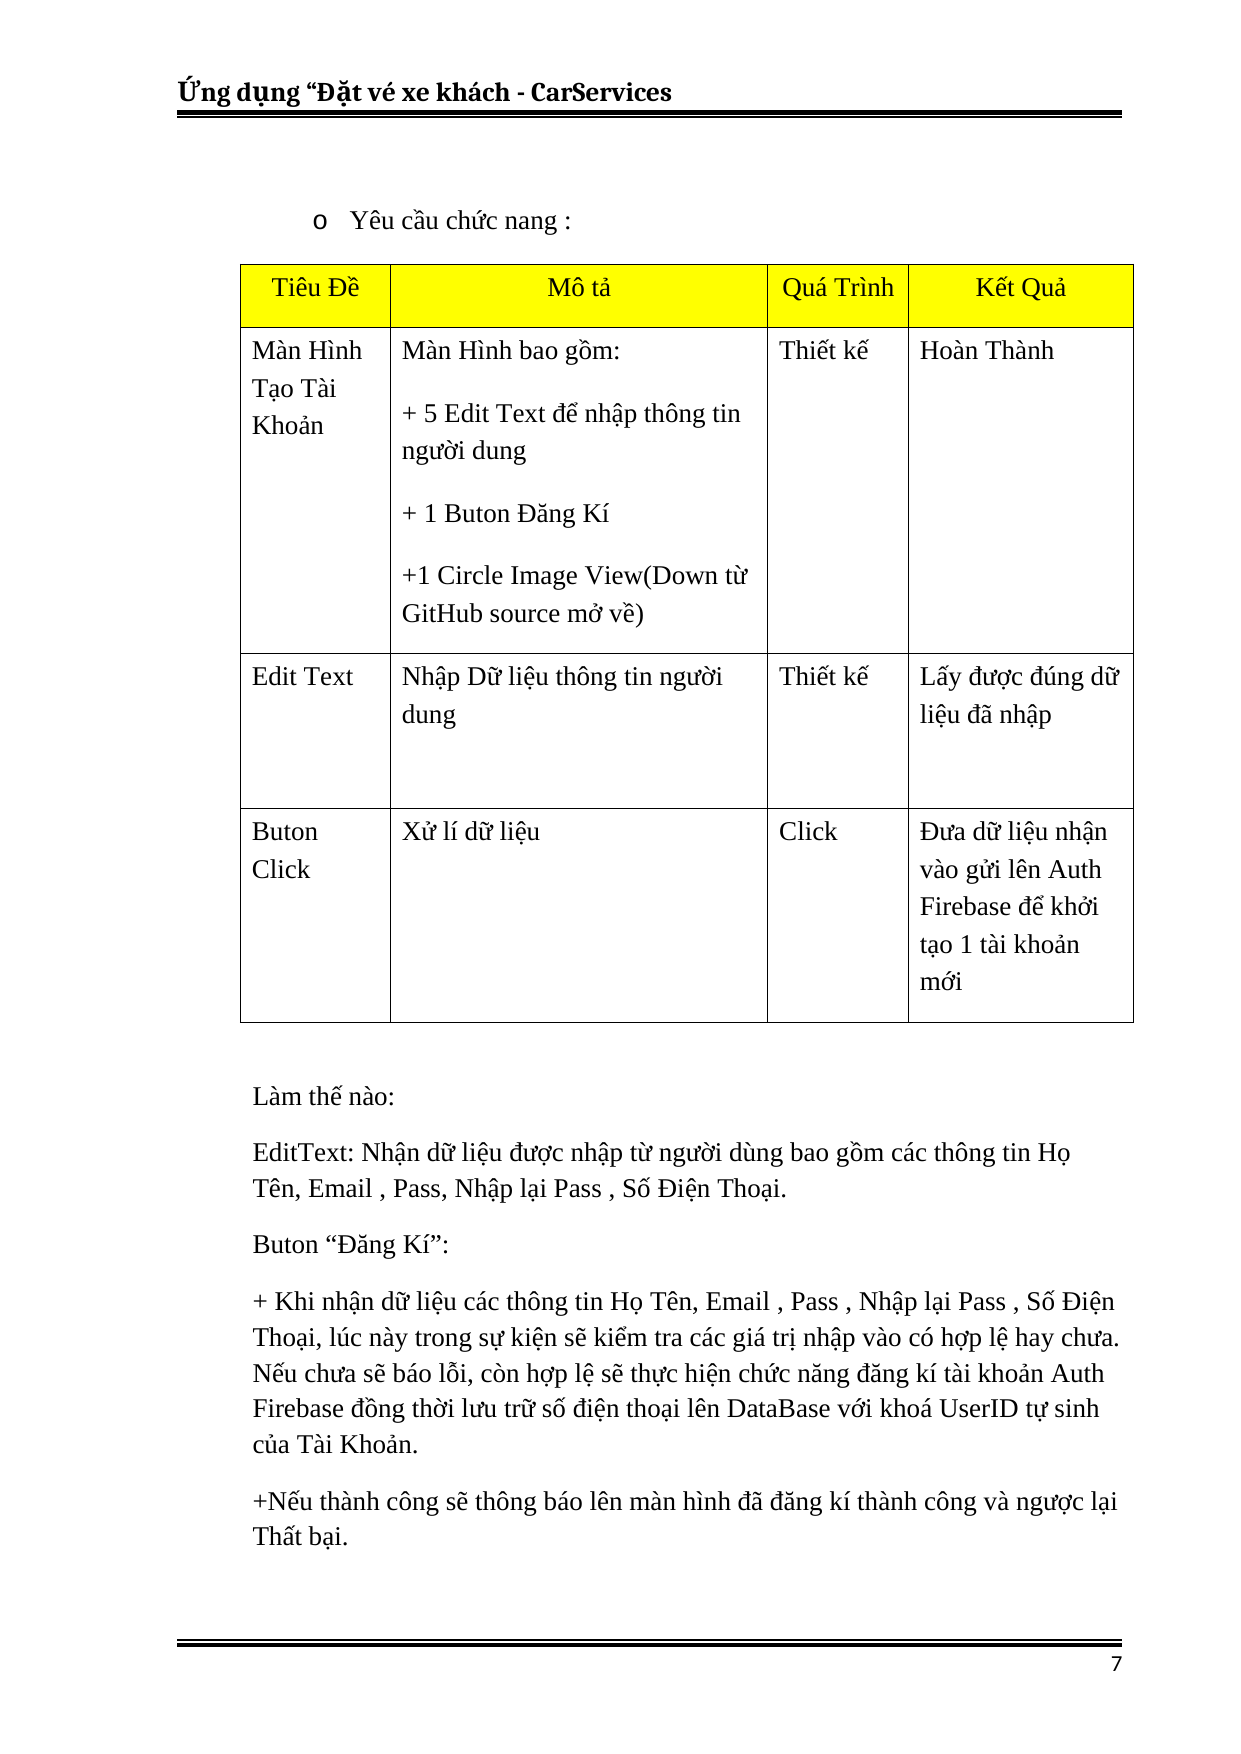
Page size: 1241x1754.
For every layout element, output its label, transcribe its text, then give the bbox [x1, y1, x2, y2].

text EditText: Nhận dữ liệu được nhập từ người dùng bao gồm các thông tin Họ Tên, Email , Pass, Nhập lại Pass , Số Điện Thoại. [252, 1136, 1122, 1203]
table_header Kết Quả [909, 265, 1133, 327]
table_cell Hoàn Thành [909, 328, 1133, 653]
table_cell Màn Hình Tạo Tài Khoản [241, 328, 390, 653]
table_cell Buton Click [241, 809, 390, 1022]
list Yêu cầu chức nang : [312, 204, 1122, 238]
text + Khi nhận dữ liệu các thông tin Họ Tên, Email , Pass , Nhập lại Pass , Số Điện Thoại, lúc này trong sự kiện sẽ kiểm tra các giá trị nhập vào có hợp lệ hay chưa. Nếu chưa sẽ báo lỗi, còn hợp lệ sẽ thực hiện chức năng đăng kí tài khoản Auth Firebase đồng thời lưu trữ số điện thoại lên DataBase với khoá UserID tự sinh của Tài Khoản. [252, 1285, 1122, 1459]
table_cell Nhập Dữ liệu thông tin người dung [391, 654, 767, 808]
table_header Mô tả [391, 265, 767, 327]
table_cell Lấy được đúng dữ liệu đã nhập [909, 654, 1133, 808]
text +Nếu thành công sẽ thông báo lên màn hình đã đăng kí thành công và ngược lại Thất bại. [252, 1485, 1122, 1552]
table_cell Thiết kế [768, 654, 908, 808]
table_cell Đưa dữ liệu nhận vào gửi lên Auth Firebase để khởi tạo 1 tài khoản mới [909, 809, 1133, 1022]
text Buton “Đăng Kí”: [252, 1229, 1122, 1260]
table_cell Thiết kế [768, 328, 908, 653]
table_cell Xử lí dữ liệu [391, 809, 767, 1022]
table_cell Edit Text [241, 654, 390, 808]
table_cell Click [768, 809, 908, 1022]
table_header Tiêu Đề [241, 265, 390, 327]
table_header Quá Trình [768, 265, 908, 327]
text Làm thế nào: [177, 1080, 1122, 1111]
table_cell Màn Hình bao gồm: + 5 Edit Text để nhập thông tin người dung + 1 Buton Đăng Kí +1 Circle Image View(Down từ GitHub source mở về) [391, 328, 767, 653]
